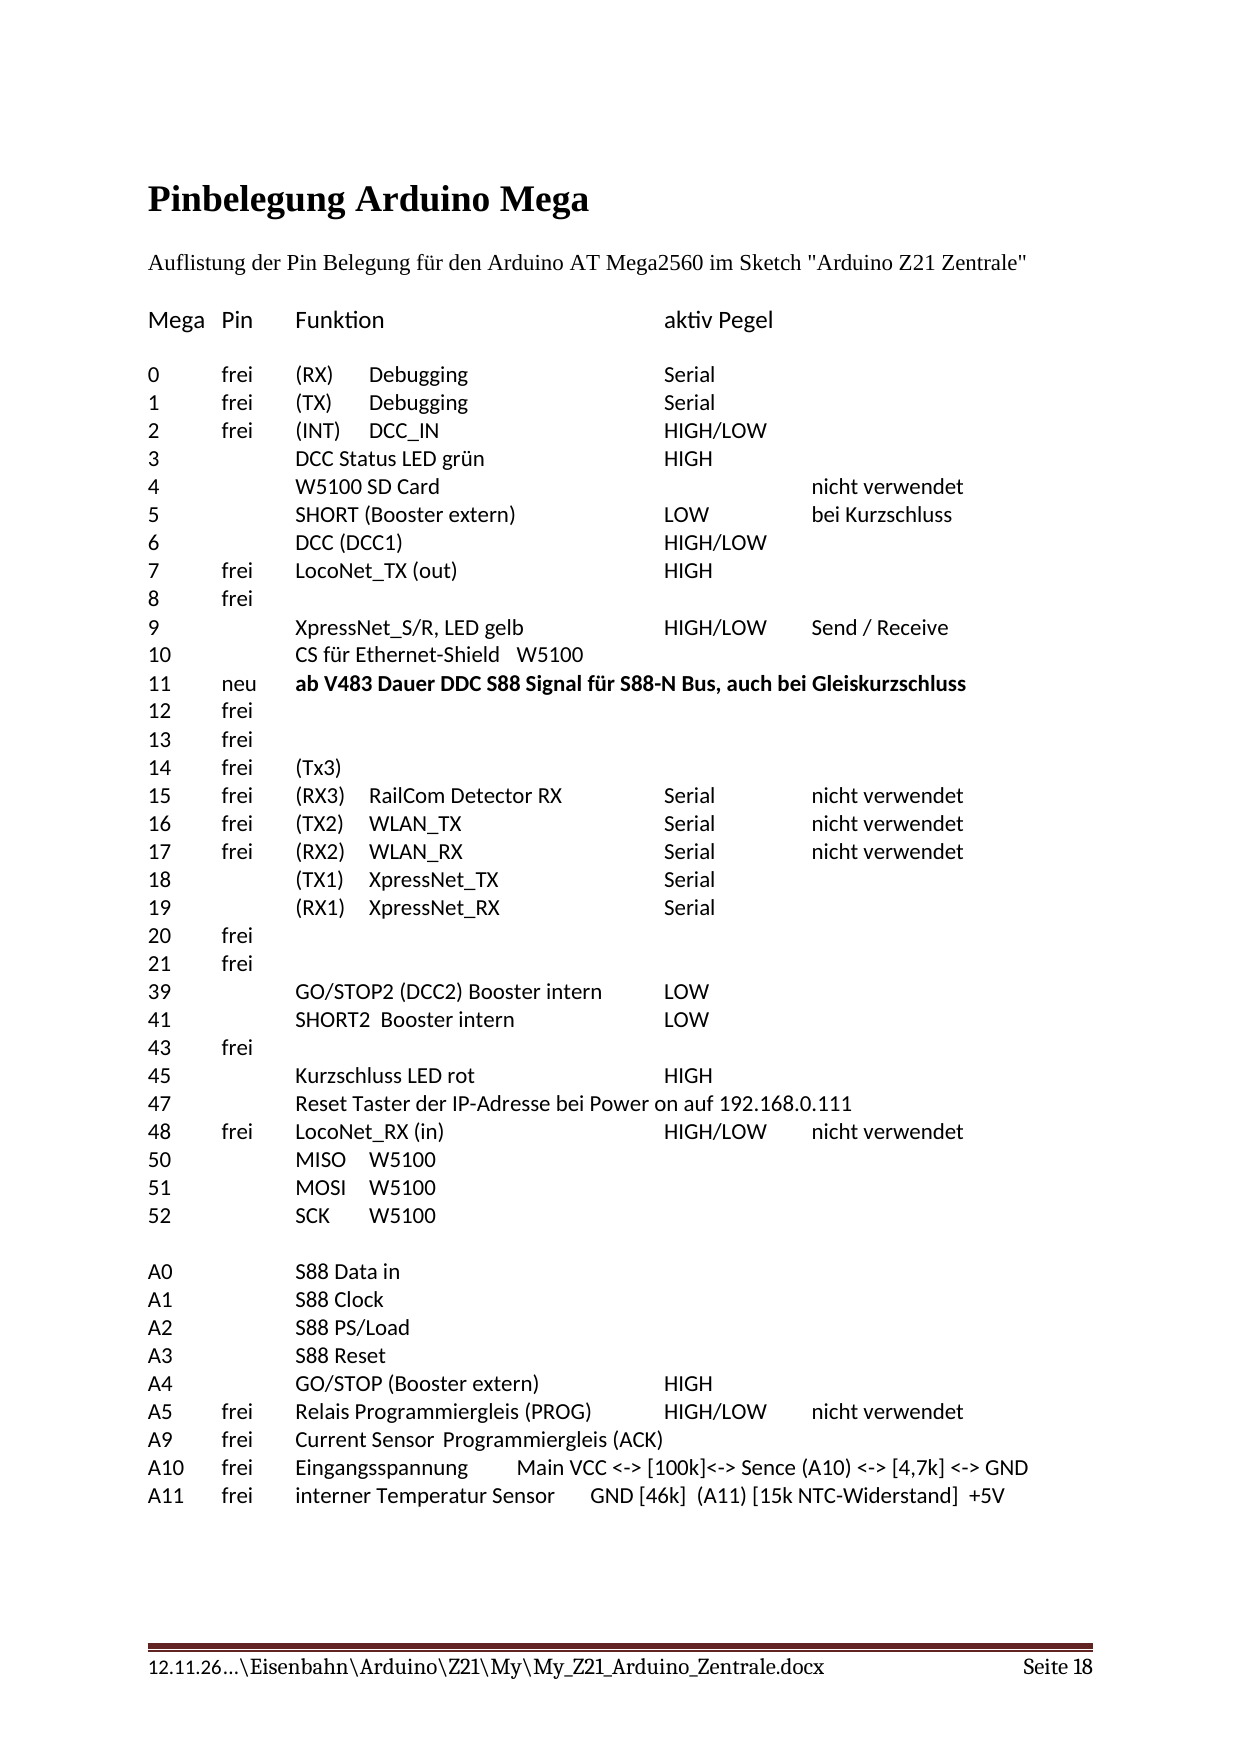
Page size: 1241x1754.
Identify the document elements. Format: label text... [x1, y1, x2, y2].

text 50 MISO W5100 [148, 1145, 1093, 1173]
text 21 frei [148, 949, 1093, 977]
text Auflistung der Pin Belegung für den Arduino AT Mega2560 im Sketch "Arduino Z21 Zentrale" [148, 249, 1093, 275]
text 17 frei (RX2) WLAN_RX Serial nicht verwendet [148, 837, 1093, 865]
text 51 MOSI W5100 [148, 1173, 1093, 1201]
text 13 frei [148, 725, 1093, 753]
text A10 frei Eingangsspannung Main VCC <-> [100k]<-> Sence (A10) <-> [4,7k] <-> GND [148, 1453, 1093, 1481]
text A2 S88 PS/Load [148, 1313, 1093, 1341]
text 48 frei LocoNet_RX (in) HIGH/LOW nicht verwendet [148, 1117, 1093, 1145]
text A11 frei interner Temperatur Sensor GND [46k] (A11) [15k NTC-Widerstand] +5V [148, 1481, 1093, 1509]
text 11 neu ab V483 Dauer DDC S88 Signal für S88-N Bus, auch bei Gleiskurzschluss [148, 669, 1093, 697]
text 18 (TX1) XpressNet_TX Serial [148, 865, 1093, 893]
text 14 frei (Tx3) [148, 753, 1093, 781]
text 52 SCK W5100 [148, 1201, 1093, 1229]
text 6 DCC (DCC1) HIGH/LOW [148, 528, 1093, 557]
text A3 S88 Reset [148, 1341, 1093, 1369]
text A0 S88 Data in [148, 1257, 1093, 1285]
text 43 frei [148, 1033, 1093, 1061]
text 12 frei [148, 697, 1093, 725]
text 0 frei (RX) Debugging Serial [148, 360, 1093, 388]
text 7 frei LocoNet_TX (out) HIGH [148, 557, 1093, 584]
text 41 SHORT2 Booster intern LOW [148, 1005, 1093, 1033]
text 10 CS für Ethernet-Shield W5100 [148, 641, 1093, 669]
text A1 S88 Clock [148, 1285, 1093, 1313]
text 1 frei (TX) Debugging Serial [148, 388, 1093, 416]
text A9 frei Current Sensor Programmiergleis (ACK) [148, 1425, 1093, 1453]
text 19 (RX1) XpressNet_RX Serial [148, 893, 1093, 921]
text 47 Reset Taster der IP-Adresse bei Power on auf 192.168.0.111 [148, 1089, 1093, 1117]
text 9 XpressNet_S/R, LED gelb HIGH/LOW Send / Receive [148, 613, 1093, 641]
text 5 SHORT (Booster extern) LOW bei Kurzschluss [148, 501, 1093, 528]
text 16 frei (TX2) WLAN_TX Serial nicht verwendet [148, 809, 1093, 837]
text 45 Kurzschluss LED rot HIGH [148, 1061, 1093, 1089]
text 3 DCC Status LED grün HIGH [148, 444, 1093, 472]
text 39 GO/STOP2 (DCC2) Booster intern LOW [148, 977, 1093, 1005]
text 20 frei [148, 921, 1093, 949]
text 2 frei (INT) DCC_IN HIGH/LOW [148, 416, 1093, 444]
text 4 W5100 SD Card nicht verwendet [148, 472, 1093, 501]
text Pinbelegung Arduino Mega [148, 177, 1093, 220]
text A5 frei Relais Programmiergleis (PROG) HIGH/LOW nicht verwendet [148, 1397, 1093, 1425]
text Mega Pin Funktion aktiv Pegel [148, 304, 1093, 335]
text 15 frei (RX3) RailCom Detector RX Serial nicht verwendet [148, 781, 1093, 809]
text A4 GO/STOP (Booster extern) HIGH [148, 1369, 1093, 1397]
text 8 frei [148, 584, 1093, 613]
